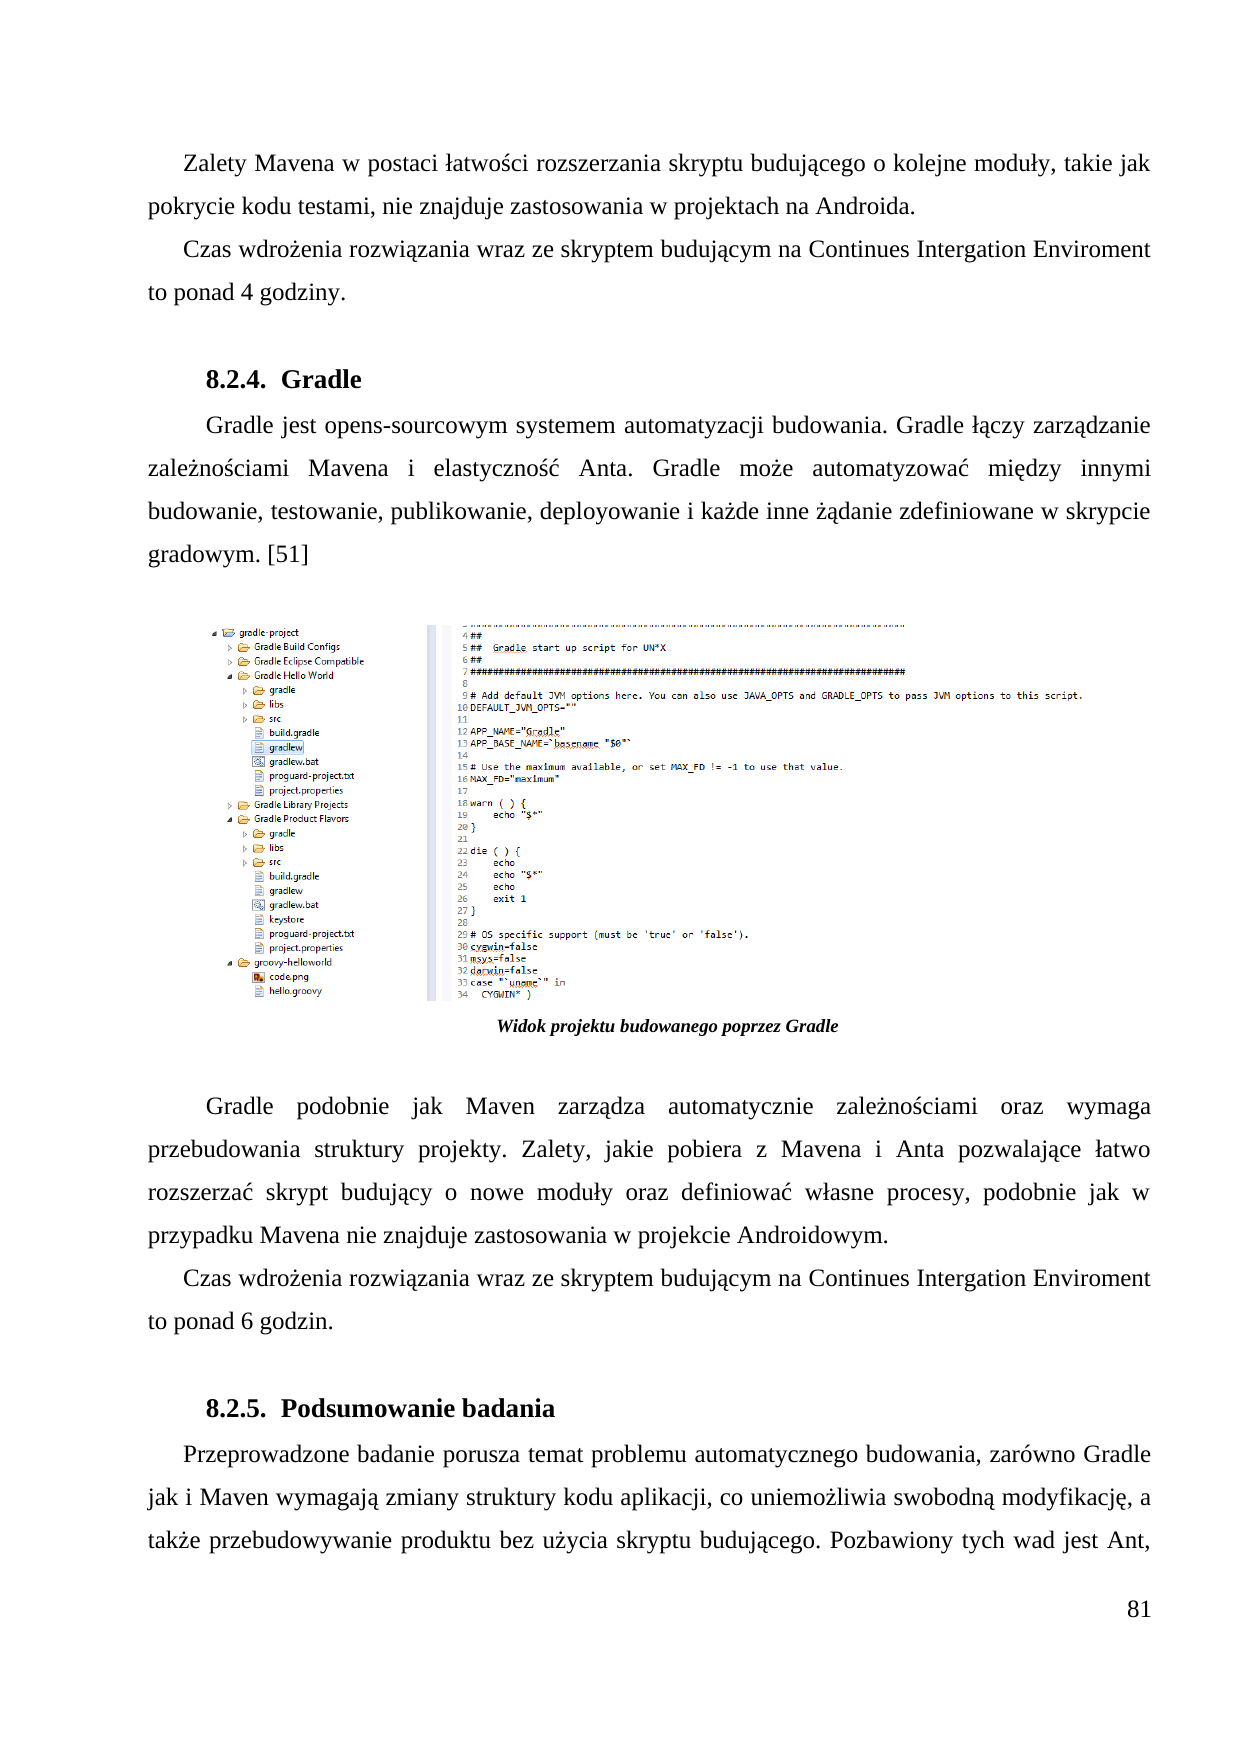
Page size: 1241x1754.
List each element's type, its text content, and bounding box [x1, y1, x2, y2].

text Widok projektu budowanego poprzez Gradle [148, 1015, 1152, 1037]
text Gradle podobnie jak Maven zarządza automatycznie zależnościami oraz wymaga przebudowania struktury projekty. Zalety, jakie pobiera z Mavena i Anta pozwalające łatwo rozszerzać skrypt budujący o nowe moduły oraz definiować własne procesy, podobnie jak w przypadku Mavena nie znajduje zastosowania w projekcie Androidowym. [148, 1091, 1152, 1249]
subtitle Podsumowanie badania [206, 1393, 1152, 1424]
subtitle Gradle [206, 363, 1152, 394]
picture [205, 625, 1092, 1001]
text Zalety Mavena w postaci łatwości rozszerzania skryptu budującego o kolejne moduły, takie jak pokrycie kodu testami, nie znajduje zastosowania w projektach na Androida. [148, 148, 1152, 219]
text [148, 1439, 1152, 1554]
text Gradle jest opens-sourcowym systemem automatyzacji budowania. Gradle łączy zarządzanie zależnościami Mavena i elastyczność Anta. Gradle może automatyzować między innymi budowanie, testowanie, publikowanie, deployowanie i każde inne żądanie zdefiniowane w skrypcie gradowym. [51] [148, 410, 1152, 568]
text Czas wdrożenia rozwiązania wraz ze skryptem budującym na Continues Intergation Enviroment to ponad 6 godzin. [148, 1263, 1152, 1335]
text Czas wdrożenia rozwiązania wraz ze skryptem budującym na Continues Intergation Enviroment to ponad 4 godziny. [148, 234, 1152, 306]
